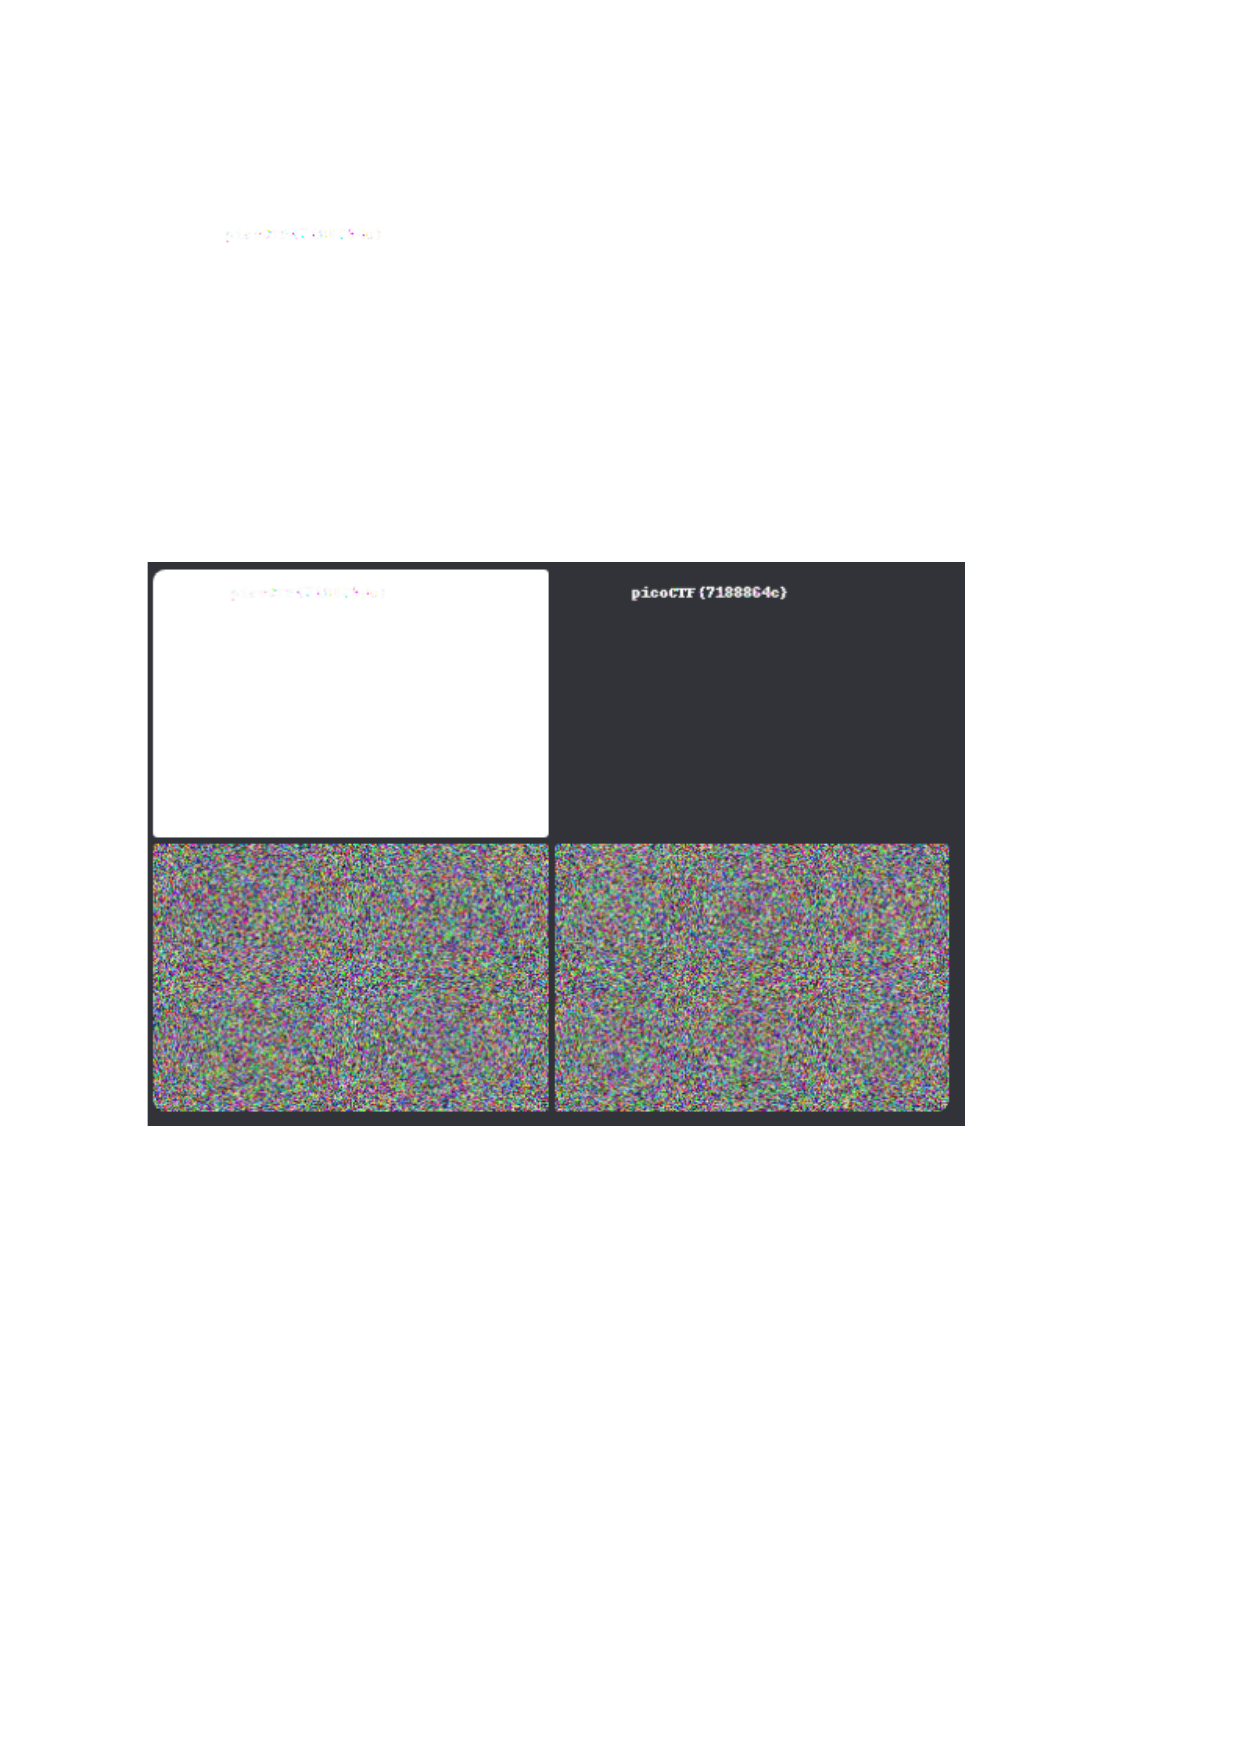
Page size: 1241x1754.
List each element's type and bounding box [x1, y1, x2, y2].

picture [147, 562, 965, 1126]
picture [147, 147, 548, 548]
